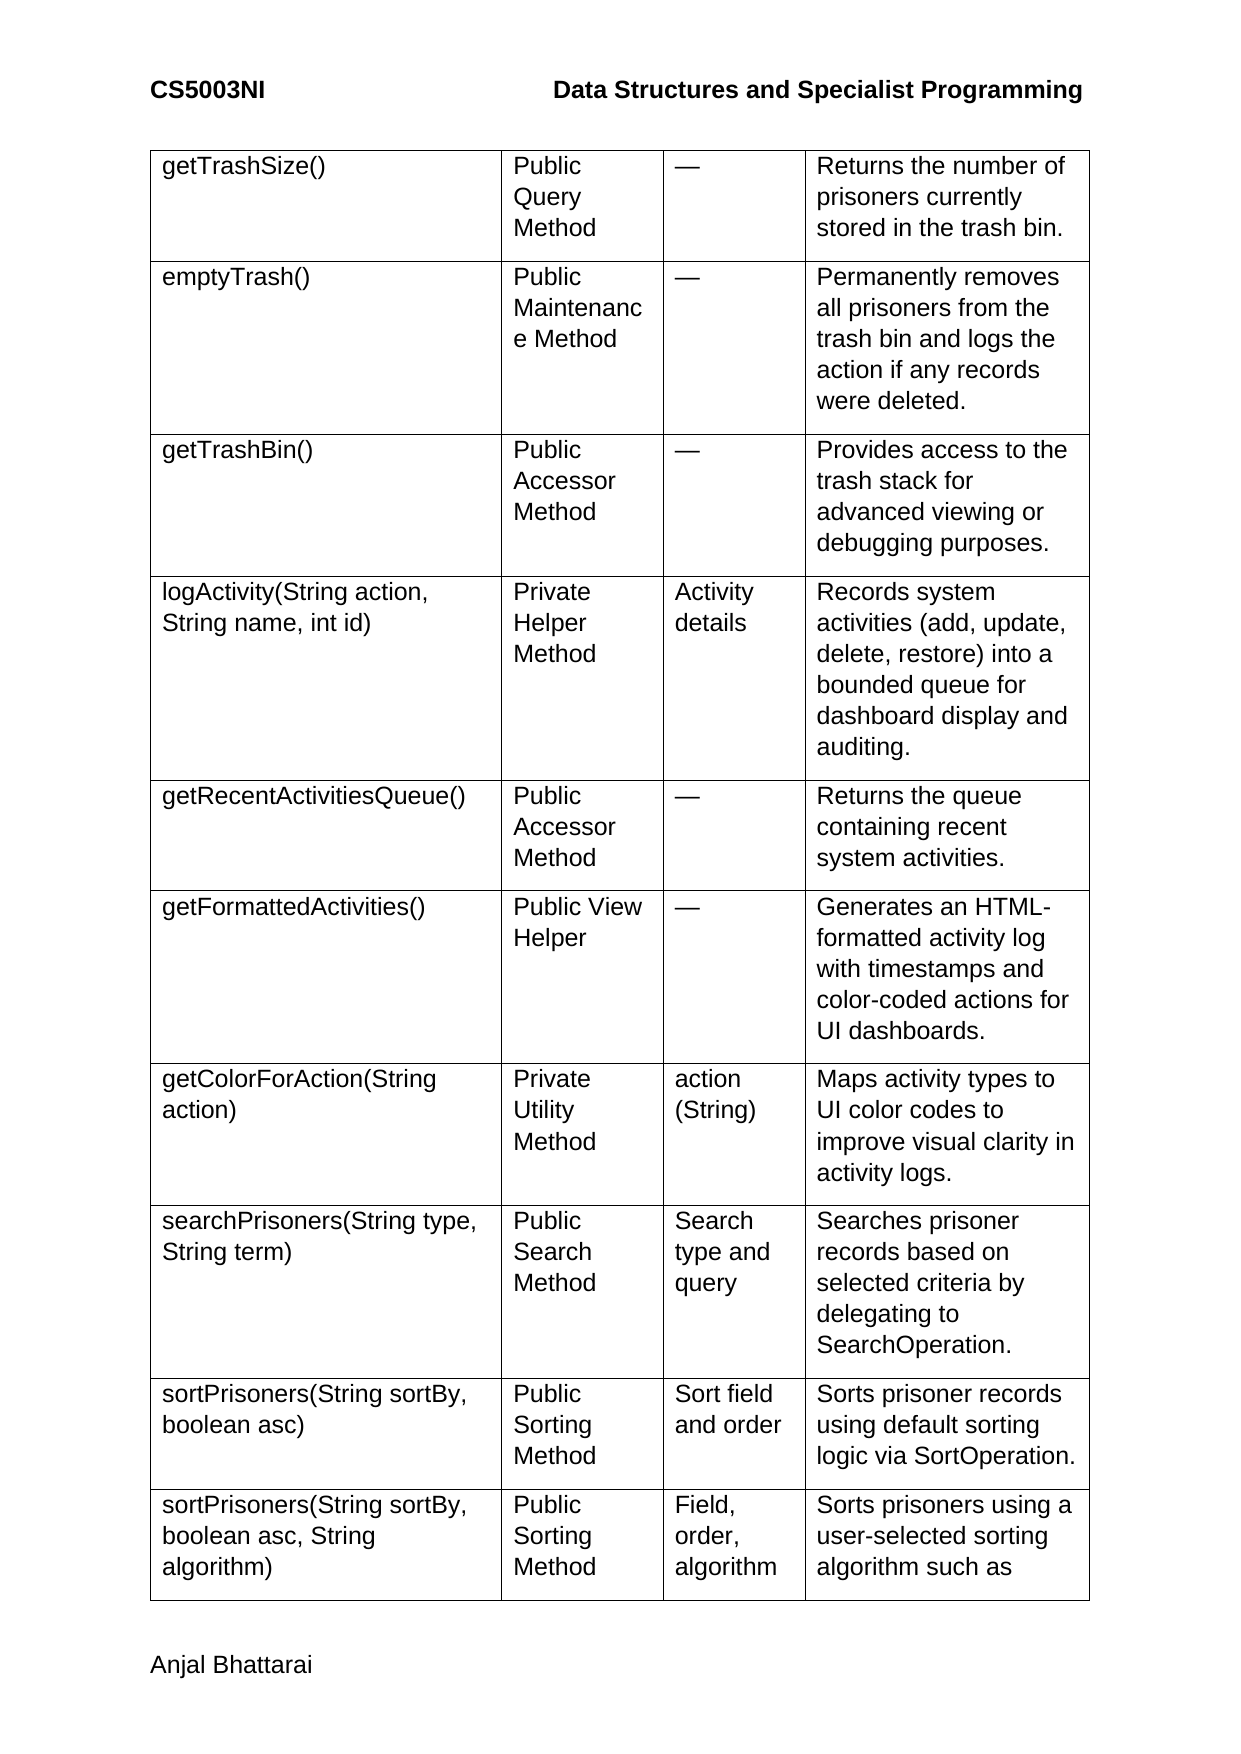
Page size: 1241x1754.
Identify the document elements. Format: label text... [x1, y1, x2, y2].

table_cell sortPrisoners(String sortBy, boolean asc) [151, 1379, 501, 1489]
table_cell — [664, 781, 805, 890]
table_cell Public Accessor Method [502, 435, 663, 576]
table_cell Provides access to the trash stack for advanced viewing or debugging purposes. [806, 435, 1089, 576]
table_cell Private Helper Method [502, 577, 663, 779]
table_cell Returns the queue containing recent system activities. [806, 781, 1089, 890]
table_cell action (String) [664, 1064, 805, 1205]
table_cell emptyTrash() [151, 262, 501, 434]
table_cell Generates an HTML-formatted activity log with timestamps and color-coded actions for UI dashboards. [806, 891, 1089, 1063]
table_cell Search type and query [664, 1206, 805, 1378]
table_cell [806, 1490, 1089, 1600]
table_cell Searches prisoner records based on selected criteria by delegating to SearchOperation. [806, 1206, 1089, 1378]
table_cell — [664, 151, 805, 261]
table_cell getColorForAction(String action) [151, 1064, 501, 1205]
table_cell getFormattedActivities() [151, 891, 501, 1063]
table_cell — [664, 262, 805, 434]
table_cell Public View Helper [502, 891, 663, 1063]
table_cell Public Query Method [502, 151, 663, 261]
table_cell Public Search Method [502, 1206, 663, 1378]
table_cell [151, 1490, 501, 1600]
table_cell Maps activity types to UI color codes to improve visual clarity in activity logs. [806, 1064, 1089, 1205]
table_cell Public Accessor Method [502, 781, 663, 890]
table_cell — [664, 435, 805, 576]
table_cell Sort field and order [664, 1379, 805, 1489]
table_cell getTrashBin() [151, 435, 501, 576]
table_cell getRecentActivitiesQueue() [151, 781, 501, 890]
table_cell Public Sorting Method [502, 1379, 663, 1489]
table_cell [664, 1490, 805, 1600]
table_cell searchPrisoners(String type, String term) [151, 1206, 501, 1378]
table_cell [502, 1490, 663, 1600]
table_cell Private Utility Method [502, 1064, 663, 1205]
table_cell Permanently removes all prisoners from the trash bin and logs the action if any records were deleted. [806, 262, 1089, 434]
table_cell Activity details [664, 577, 805, 779]
table_cell Returns the number of prisoners currently stored in the trash bin. [806, 151, 1089, 261]
table_cell logActivity(String action, String name, int id) [151, 577, 501, 779]
table_cell Records system activities (add, update, delete, restore) into a bounded queue for dashboard display and auditing. [806, 577, 1089, 779]
table_cell getTrashSize() [151, 151, 501, 261]
table_cell Public Maintenance Method [502, 262, 663, 434]
table_cell Sorts prisoner records using default sorting logic via SortOperation. [806, 1379, 1089, 1489]
table_cell — [664, 891, 805, 1063]
